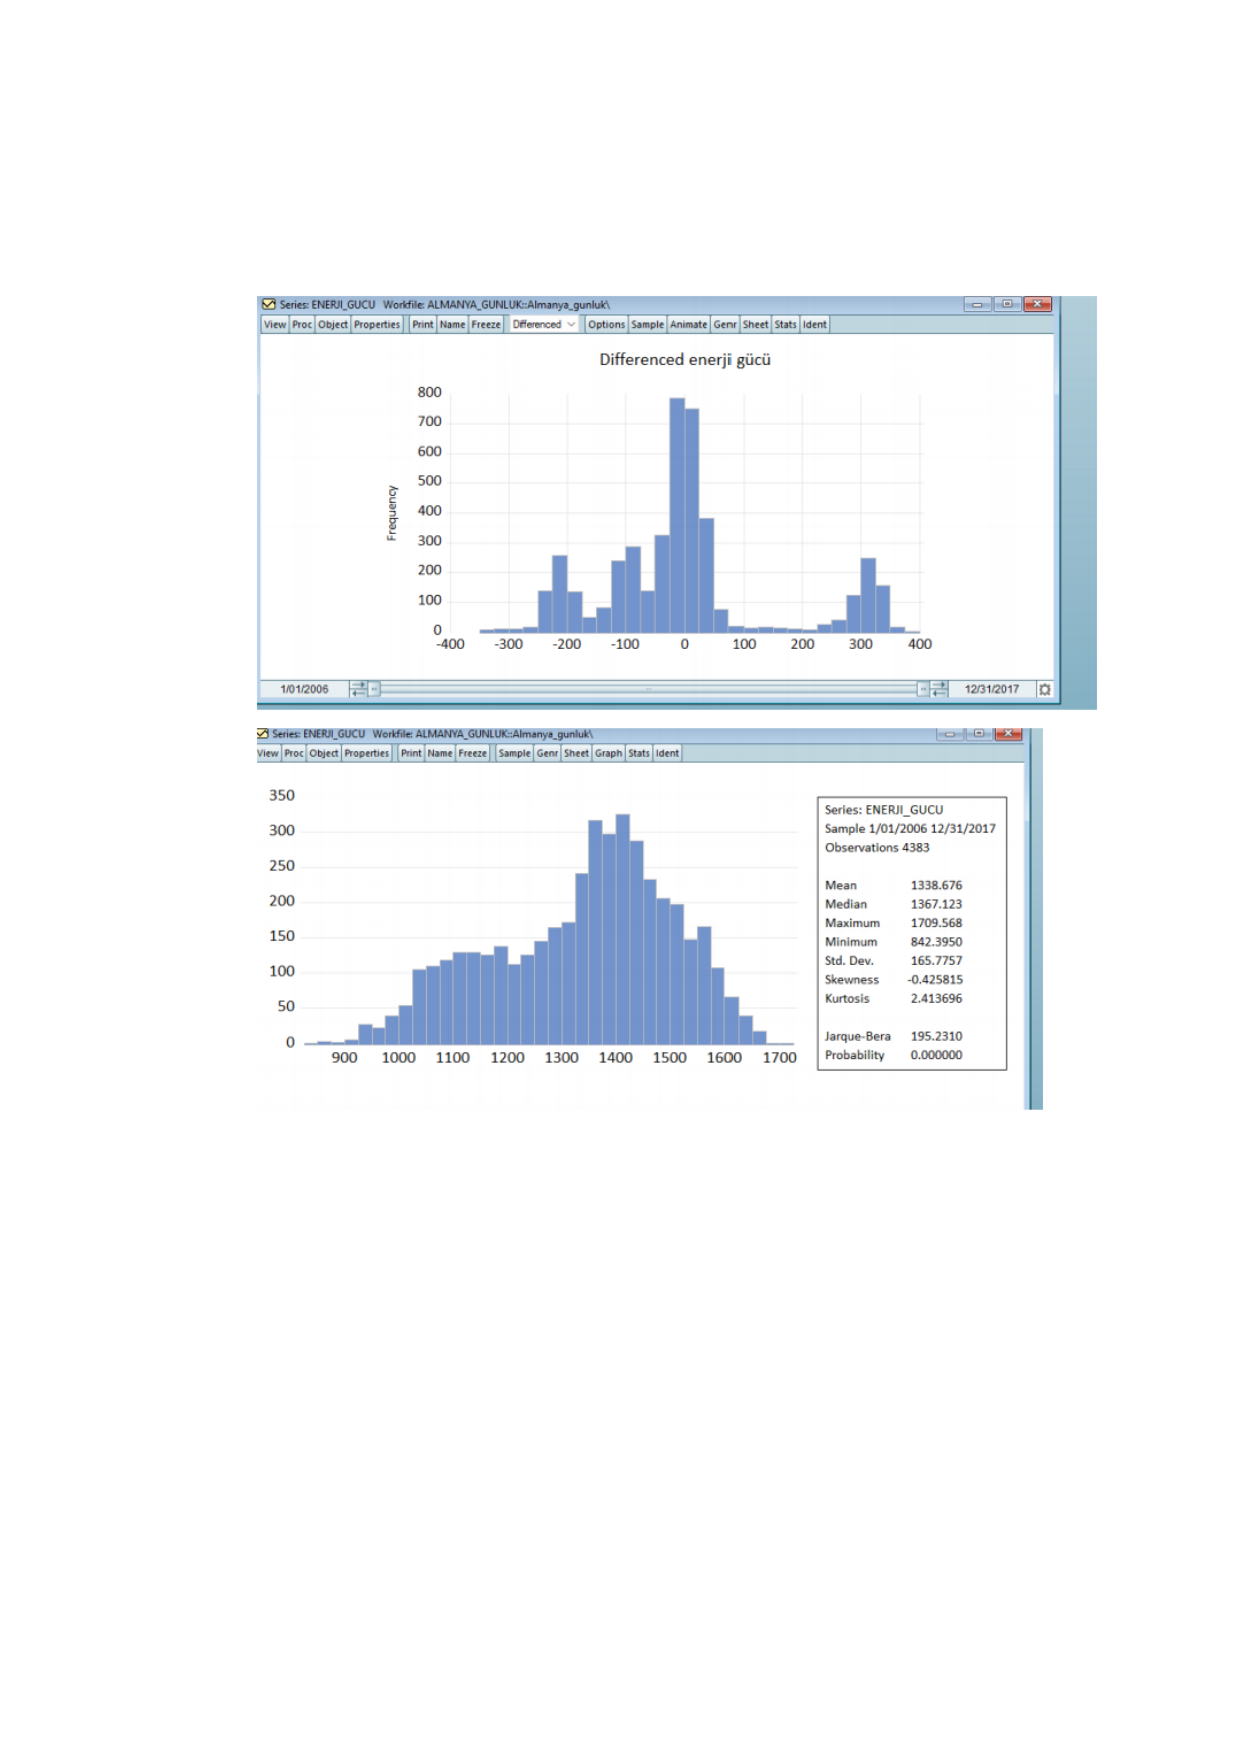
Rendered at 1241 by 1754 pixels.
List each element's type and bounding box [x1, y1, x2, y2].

picture [110, 150, 1241, 1754]
